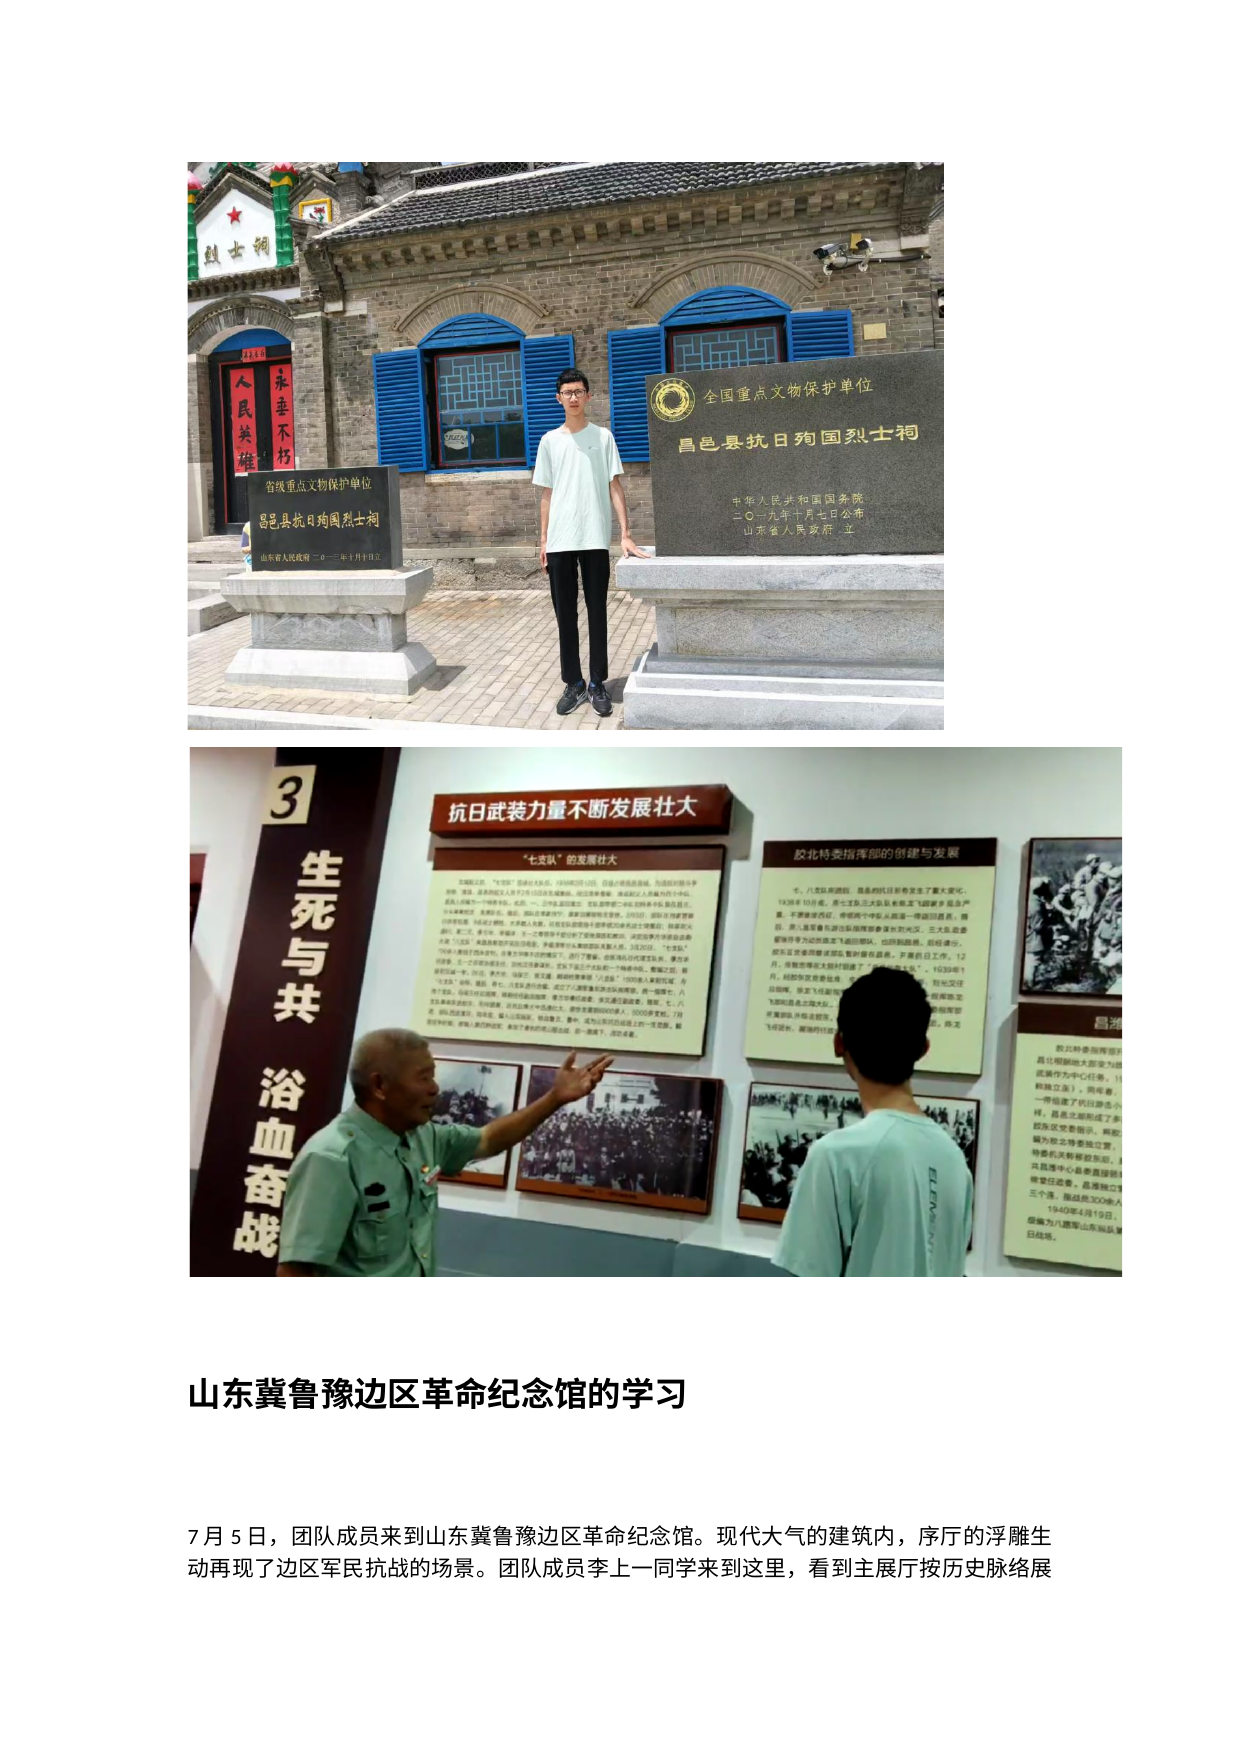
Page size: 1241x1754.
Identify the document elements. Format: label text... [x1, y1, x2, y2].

picture [187, 162, 944, 730]
subtitle 山东冀鲁豫边区革命纪念馆的学习 [187, 1359, 1053, 1424]
picture [191, 747, 1123, 1277]
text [187, 1518, 1053, 1583]
